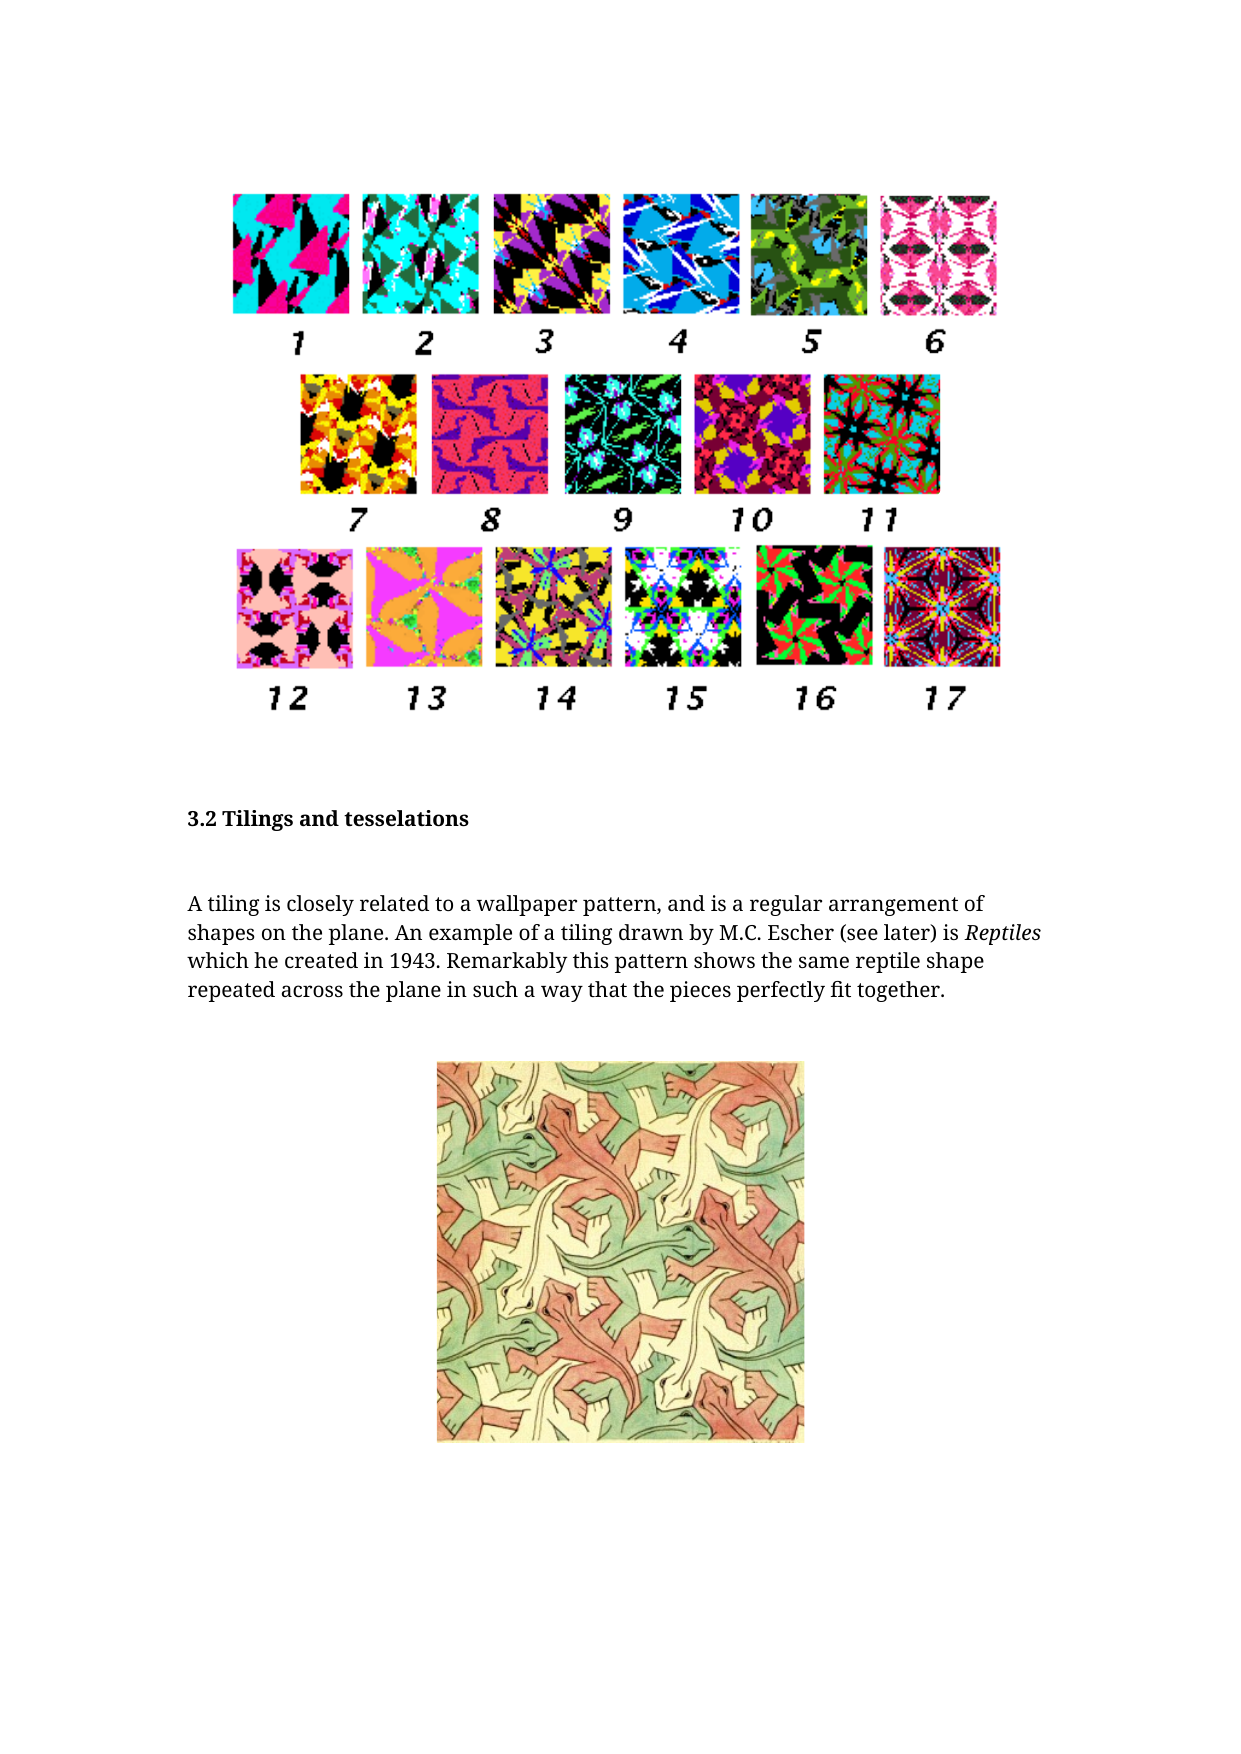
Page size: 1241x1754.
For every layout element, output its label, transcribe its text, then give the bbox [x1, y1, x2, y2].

picture [224, 182, 1015, 717]
text A tiling is closely related to a wallpaper pattern, and is a regular arrangement of shapes on the plane. An example of a tiling drawn by M.C. Escher (see later) is Reptiles which he created in 1943. Remarkably this pattern shows the same reptile shape repeated across the plane in such a way that the pieces perfectly fit together. [187, 889, 1053, 1003]
picture [433, 1061, 804, 1441]
text 3.2 Tilings and tesselations [187, 804, 1053, 832]
